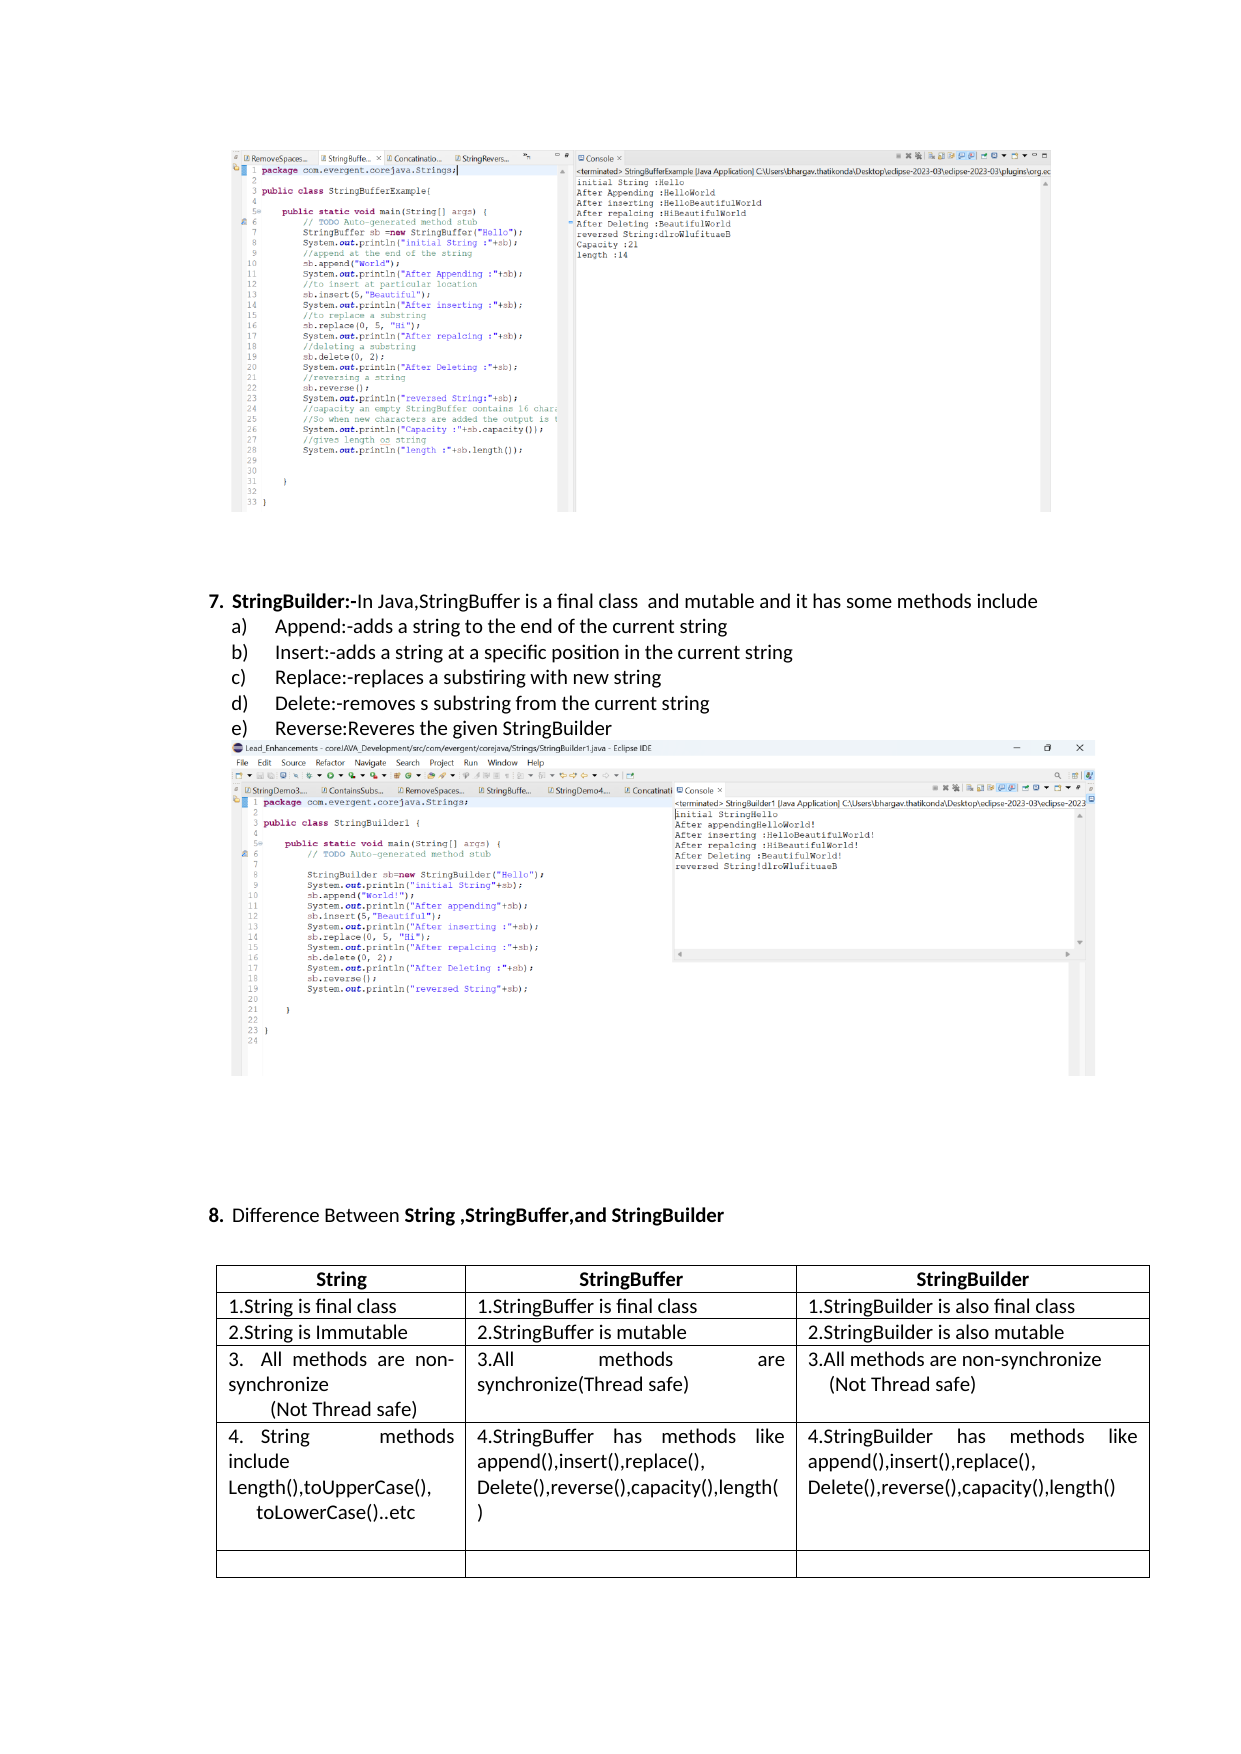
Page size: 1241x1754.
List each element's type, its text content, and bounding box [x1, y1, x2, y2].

table_cell 4.StringBuilder has methods like append(),insert(),replace(), Delete(),reverse(),capacity(),length() [797, 1423, 1149, 1550]
list Insert:-adds a string at a specific position in the current string [231, 639, 1053, 664]
table_cell All methods are non-synchronize (Not Thread safe) [217, 1346, 465, 1422]
table_cell 3.All methods are synchronize(Thread safe) [466, 1346, 796, 1422]
table_cell 2.String is Immutable [217, 1319, 465, 1345]
table_cell [797, 1551, 1149, 1577]
table_header String [217, 1266, 465, 1292]
table_cell 2.StringBuffer is mutable [466, 1319, 796, 1345]
picture [231, 740, 1096, 1076]
list Delete:-removes s substring from the current string [231, 690, 1053, 715]
table_cell 2.StringBuilder is also mutable [797, 1319, 1149, 1345]
table_header StringBuffer [466, 1266, 796, 1292]
list Reverse:Reveres the given StringBuilder [231, 715, 1053, 740]
list Append:-adds a string to the end of the current string [231, 614, 1053, 639]
table_cell 3.All methods are non-synchronize (Not Thread safe) [797, 1346, 1149, 1422]
table_header StringBuilder [797, 1266, 1149, 1292]
list Replace:-replaces a substiring with new string [231, 664, 1053, 690]
list Difference Between String ,StringBuffer,and StringBuilder [208, 1202, 1053, 1228]
table_cell 4.StringBuffer has methods like append(),insert(),replace(), Delete(),reverse(),capacity(),length() [466, 1423, 796, 1550]
table_cell [217, 1551, 465, 1577]
table_cell String methods include Length(),toUpperCase(), toLowerCase()..etc [217, 1423, 465, 1550]
list StringBuilder:-In Java,StringBuffer is a final class and mutable and it has some methods include [208, 588, 1053, 614]
table_cell 1.StringBuilder is also final class [797, 1293, 1149, 1318]
picture [231, 150, 1051, 512]
table_cell 1.String is final class [217, 1293, 465, 1318]
table_cell [466, 1551, 796, 1577]
table_cell 1.StringBuffer is final class [466, 1293, 796, 1318]
